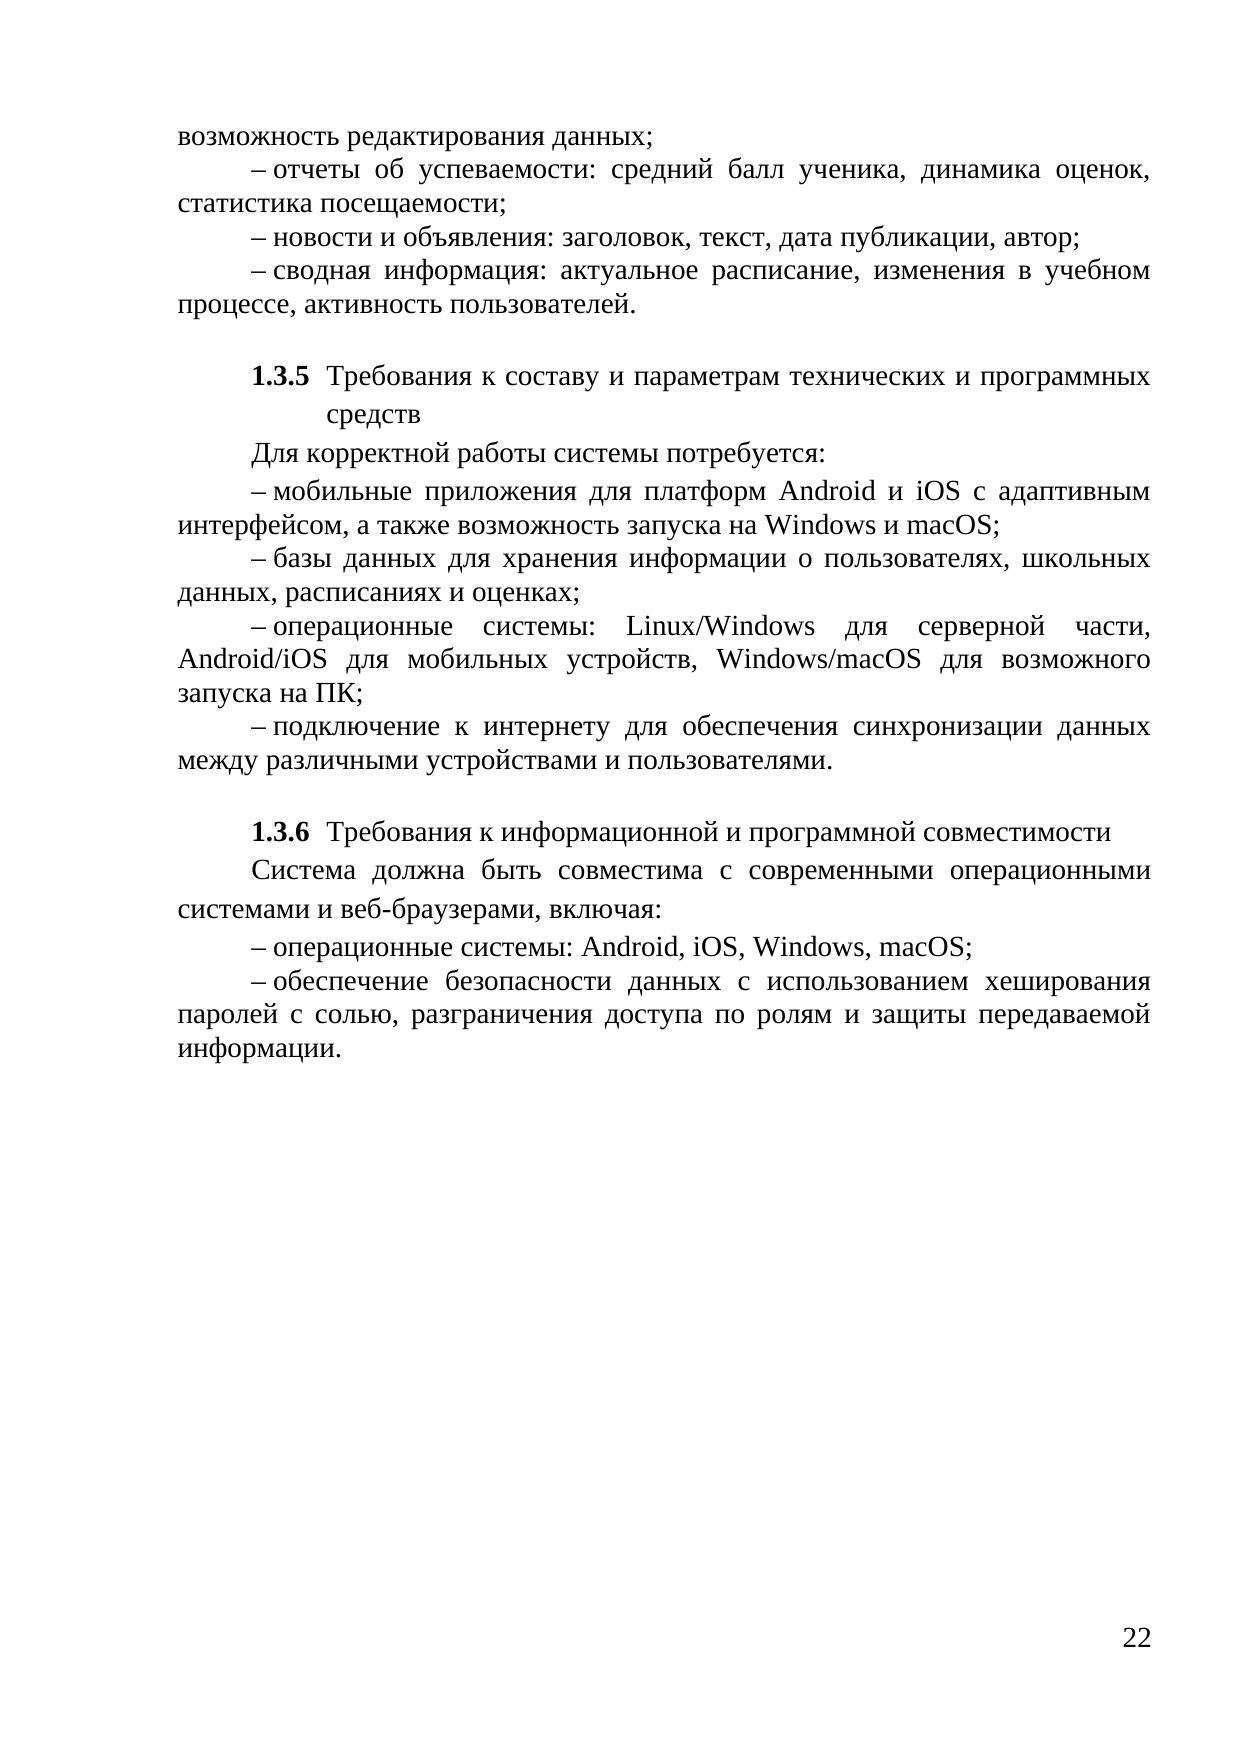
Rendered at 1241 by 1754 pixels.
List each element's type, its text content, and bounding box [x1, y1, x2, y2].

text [177, 118, 1152, 152]
text мобильные приложения для платформ Android и iOS с адаптивным интерфейсом, а также возможность запуска на Windows и macOS; [177, 473, 1152, 541]
text Система должна быть совместима с современными операционными системами и веб-браузерами, включая: [177, 852, 1152, 924]
text базы данных для хранения информации о пользователях, школьных данных, расписаниях и оценках; [177, 541, 1152, 608]
list Требования к составу и параметрам технических и программных средств [251, 358, 1152, 430]
text Для корректной работы системы потребуется: [177, 435, 1152, 468]
text подключение к интернету для обеспечения синхронизации данных между различными устройствами и пользователями. [177, 708, 1152, 775]
text отчеты об успеваемости: средний балл ученика, динамика оценок, статистика посещаемости; [177, 152, 1152, 219]
list Требования к информационной и программной совместимости [251, 814, 1152, 847]
text операционные системы: Linux/Windows для серверной части, Android/iOS для мобильных устройств, Windows/macOS для возможного запуска на ПК; [177, 608, 1152, 708]
text операционные системы: Android, iOS, Windows, macOS; [177, 929, 1152, 963]
text обеспечение безопасности данных с использованием хеширования паролей с солью, разграничения доступа по ролям и защиты передаваемой информации. [177, 963, 1152, 1064]
text новости и объявления: заголовок, текст, дата публикации, автор; [177, 219, 1152, 252]
text сводная информация: актуальное расписание, изменения в учебном процессе, активность пользователей. [177, 252, 1152, 319]
